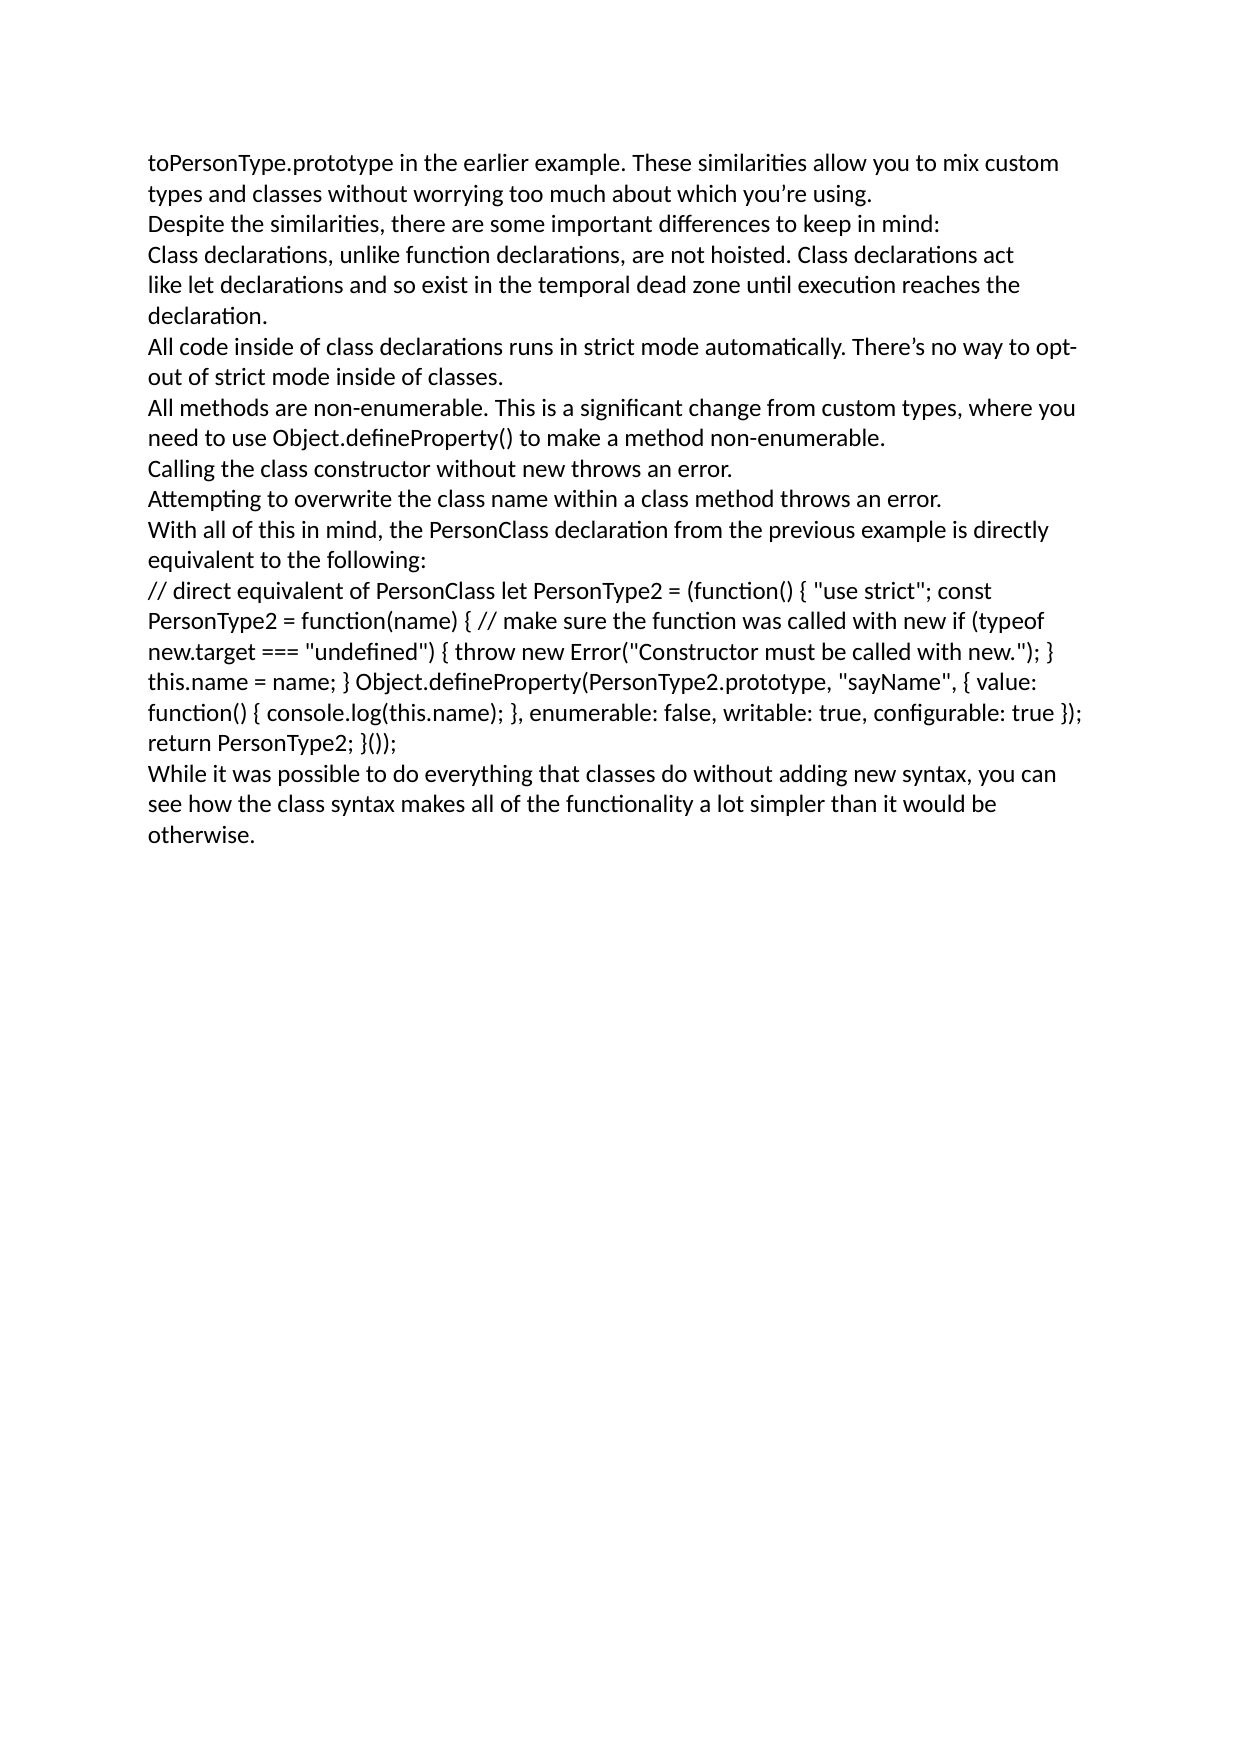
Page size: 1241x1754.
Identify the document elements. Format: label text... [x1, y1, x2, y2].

text With all of this in mind, the PersonClass declaration from the previous example is directly equivalent to the following: [148, 514, 1093, 575]
text Calling the class constructor without new throws an error. [148, 453, 1093, 483]
text Class declarations, unlike function declarations, are not hoisted. Class declarations act like let declarations and so exist in the temporal dead zone until execution reaches the declaration. [148, 239, 1093, 331]
text All methods are non-enumerable. This is a significant change from custom types, where you need to use Object.defineProperty() to make a method non-enumerable. [148, 392, 1093, 453]
text While it was possible to do everything that classes do without adding new syntax, you can see how the class syntax makes all of the functionality a lot simpler than it would be otherwise. [148, 758, 1093, 849]
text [148, 148, 1093, 209]
text All code inside of class declarations runs in strict mode automatically. There’s no way to opt-out of strict mode inside of classes. [148, 331, 1093, 392]
text Despite the similarities, there are some important differences to keep in mind: [148, 209, 1093, 239]
text Attempting to overwrite the class name within a class method throws an error. [148, 483, 1093, 514]
text // direct equivalent of PersonClass let PersonType2 = (function() { "use strict"; const PersonType2 = function(name) { // make sure the function was called with new if (typeof new.target === "undefined") { throw new Error("Constructor must be called with new."); } this.name = name; } Object.defineProperty(PersonType2.prototype, "sayName", { value: function() { console.log(this.name); }, enumerable: false, writable: true, configurable: true }); return PersonType2; }()); [148, 575, 1093, 758]
